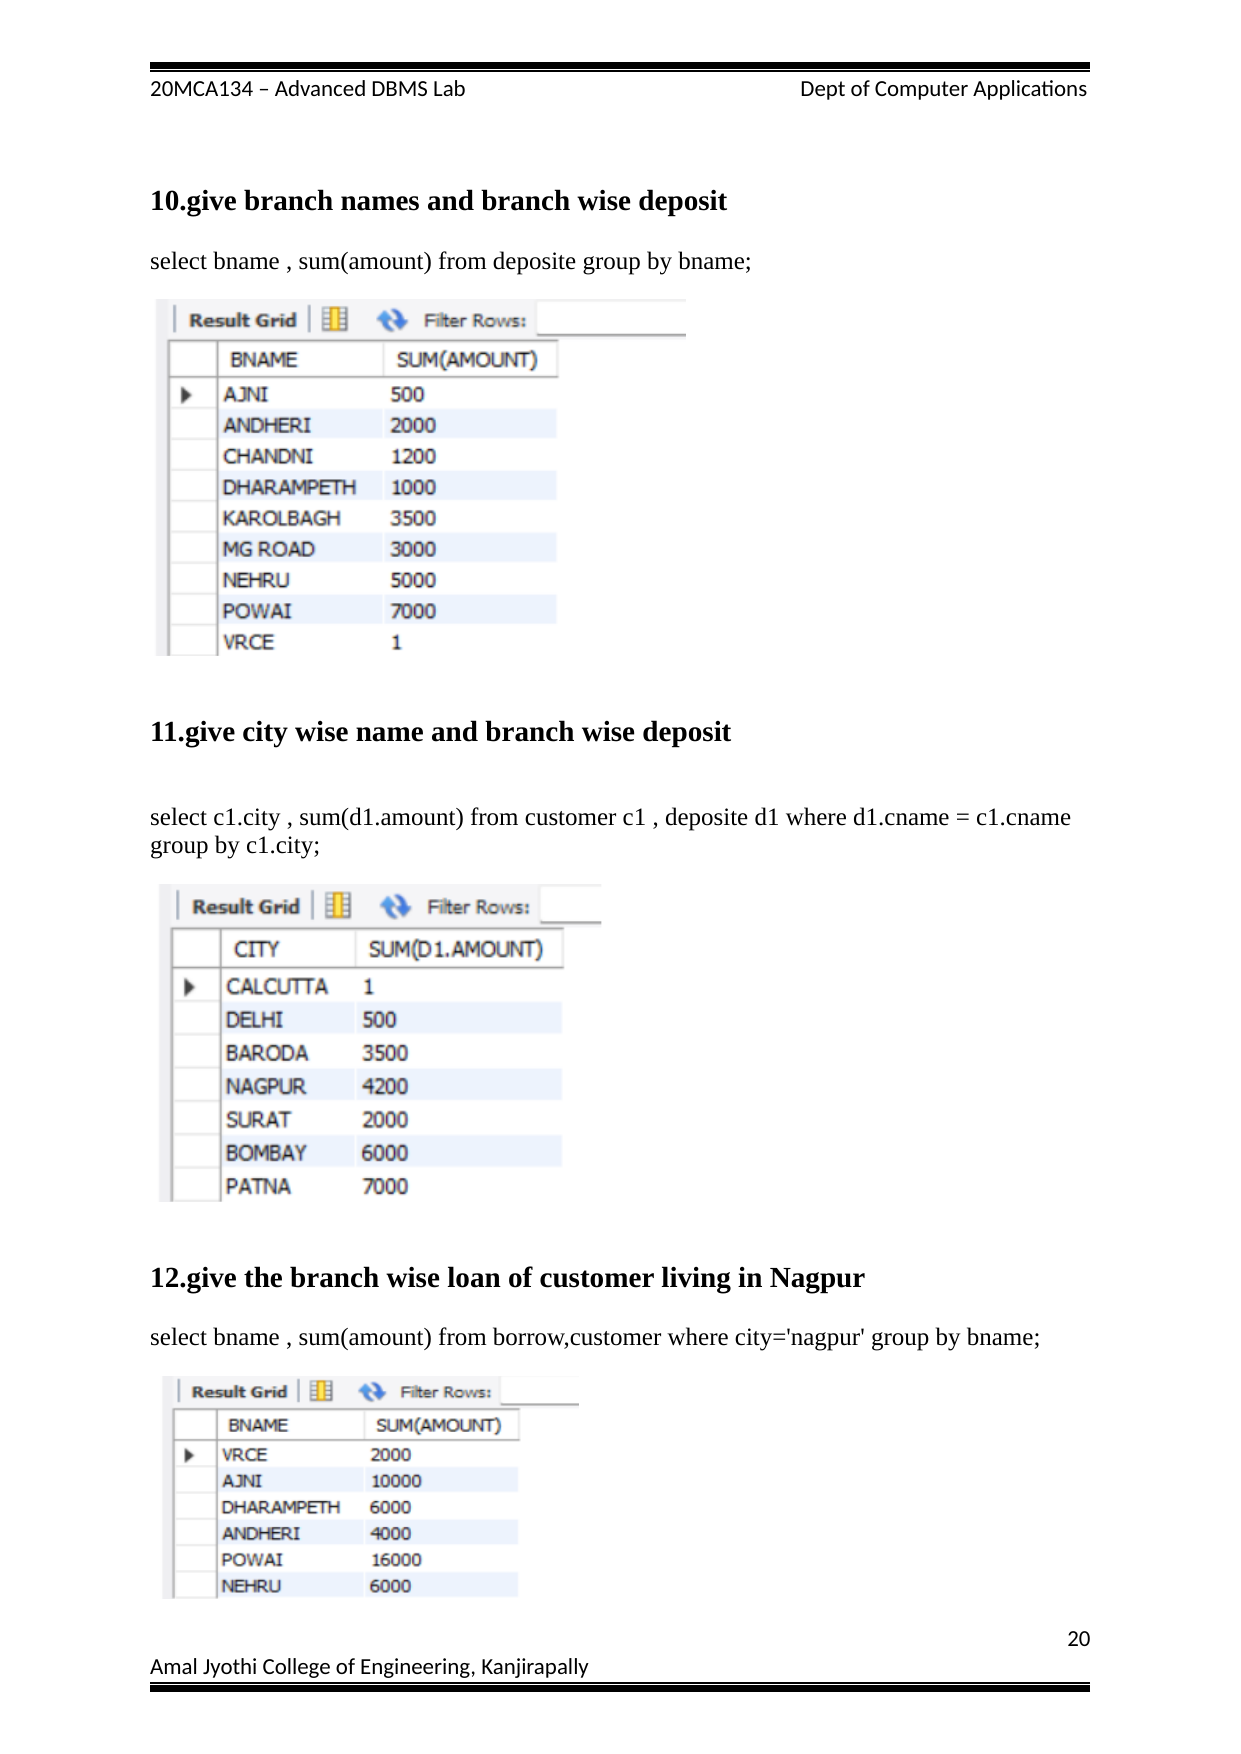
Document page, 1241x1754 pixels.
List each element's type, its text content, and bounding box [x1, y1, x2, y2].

picture [150, 299, 686, 656]
text 10.give branch names and branch wise deposit [150, 183, 1090, 217]
text select bname , sum(amount) from deposite group by bname; [150, 246, 1090, 274]
text select c1.city , sum(d1.amount) from customer c1 , deposite d1 where d1.cname = c1.cname group by c1.city; [150, 802, 1090, 859]
text 11.give city wise name and branch wise deposit [150, 714, 1090, 748]
picture [150, 1376, 579, 1599]
picture [150, 884, 602, 1202]
text select bname , sum(amount) from borrow,customer where city='nagpur' group by bname; [150, 1322, 1090, 1351]
text 12.give the branch wise loan of customer living in Nagpur [150, 1260, 1090, 1294]
